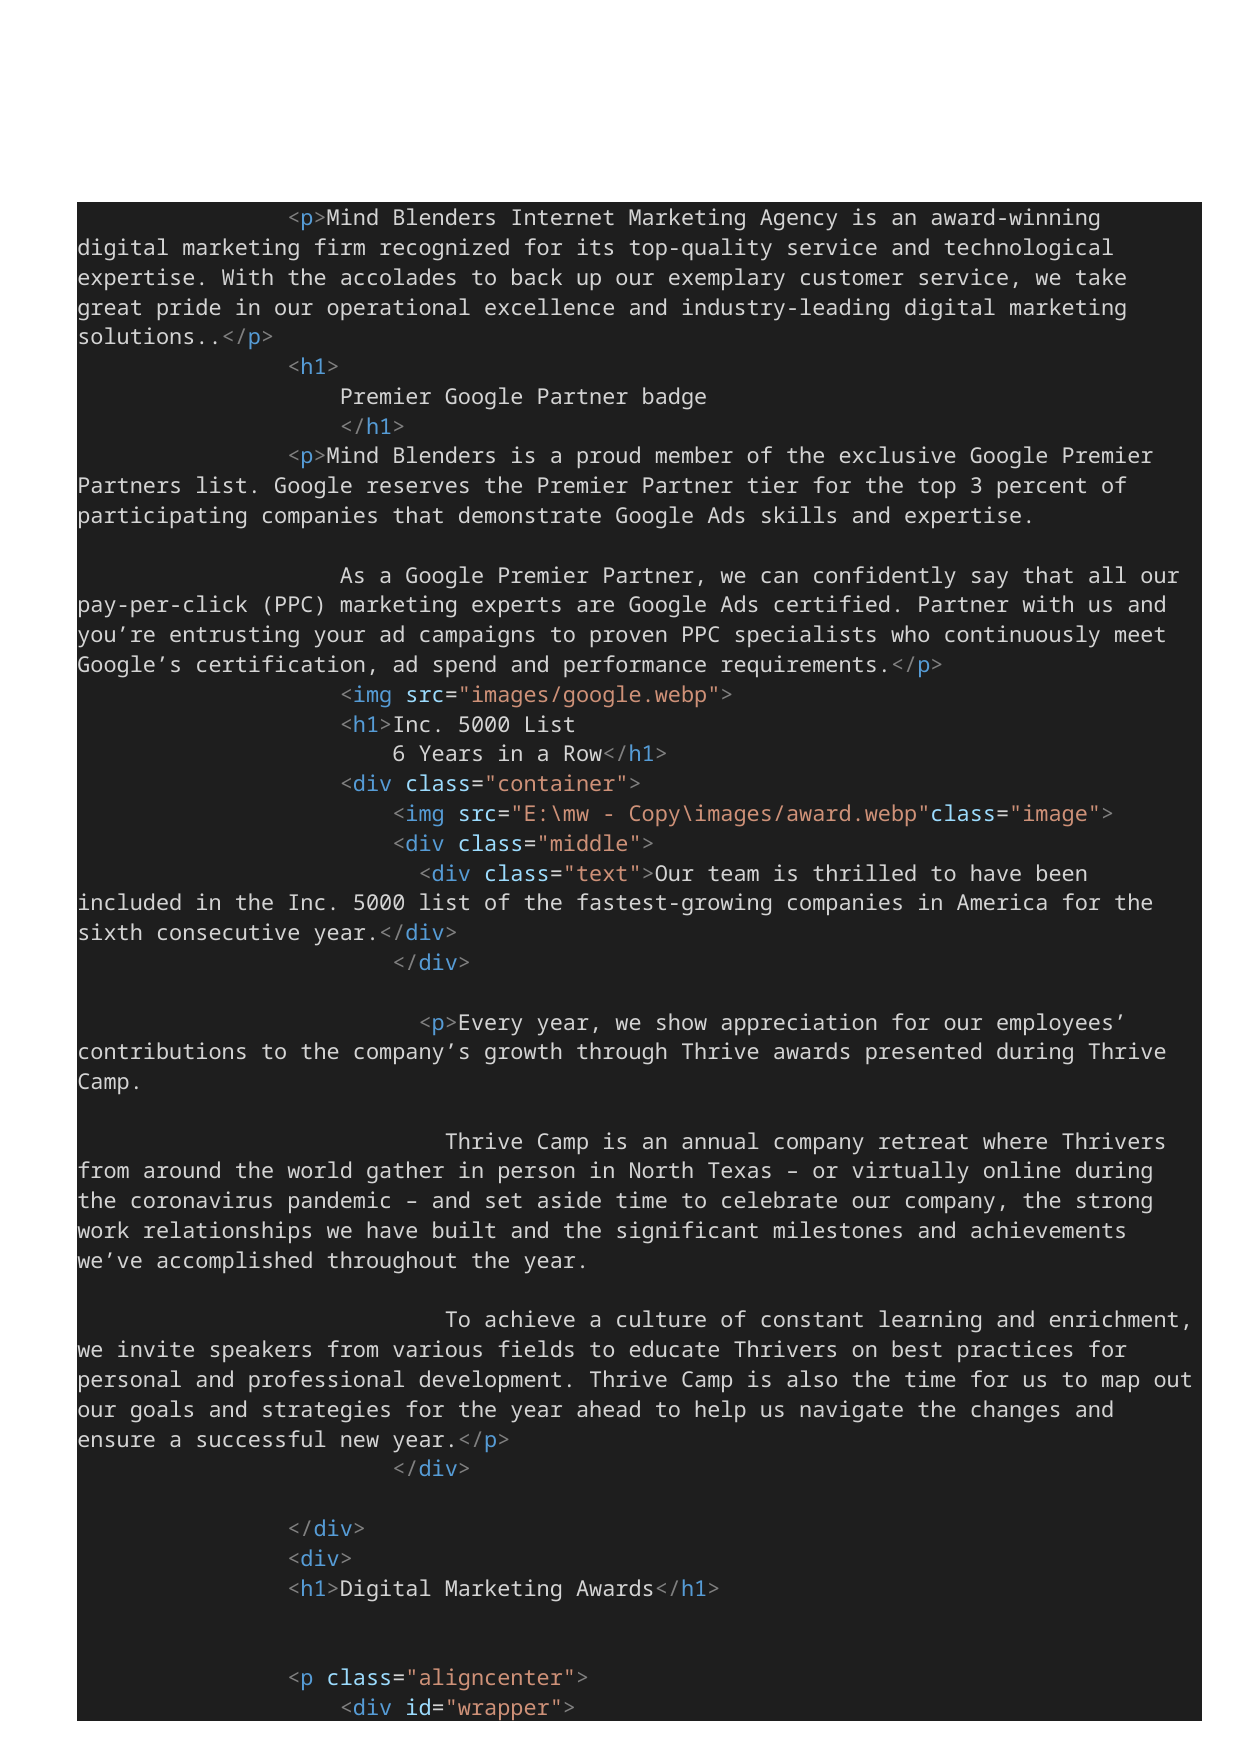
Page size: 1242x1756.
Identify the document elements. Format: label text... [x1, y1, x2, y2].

text <p>Mind Blenders is a proud member of the exclusive Google Premier Partners list. Google reserves the Premier Partner tier for the top 3 percent of participating companies that demonstrate Google Ads skills and expertise. [77, 440, 1202, 530]
text <div> [77, 1543, 1202, 1572]
text As a Google Premier Partner, we can confidently say that all our pay-per-click (PPC) marketing experts are Google Ads certified. Partner with us and you’re entrusting your ad campaigns to proven PPC specialists who continuously meet Google’s certification, ad spend and performance requirements.</p> [77, 559, 1202, 679]
text </div> [77, 1453, 1202, 1483]
text <h1>Digital Marketing Awards</h1> [77, 1572, 1202, 1602]
text <img src="E:\mw - Copy\images/award.webp"class="image"> [77, 798, 1202, 828]
text Premier Google Partner badge [77, 381, 1202, 411]
text Thrive Camp is an annual company retreat where Thrivers from around the world gather in person in North Texas – or virtually online during the coronavirus pandemic – and set aside time to celebrate our company, the strong work relationships we have built and the significant milestones and achievements we’ve accomplished throughout the year. [77, 1126, 1202, 1274]
text <h1>Inc. 5000 List [77, 708, 1202, 738]
text <h1> [77, 351, 1202, 381]
text <div class="container"> [77, 768, 1202, 798]
text <div class="middle"> [77, 828, 1202, 857]
text To achieve a culture of constant learning and enrichment, we invite speakers from various fields to educate Thrivers on best practices for personal and professional development. Thrive Camp is also the time for us to map out our goals and strategies for the year ahead to help us navigate the changes and ensure a successful new year.</p> [77, 1304, 1202, 1453]
text </div> [77, 947, 1202, 977]
text <p>Every year, we show appreciation for our employees’ contributions to the company’s growth through Thrive awards presented during Thrive Camp. [77, 1006, 1202, 1096]
text <p class="aligncenter"> [77, 1662, 1202, 1692]
text <div id="wrapper"> [77, 1692, 1202, 1721]
text </h1> [77, 411, 1202, 440]
text <div class="text">Our team is thrilled to have been included in the Inc. 5000 list of the fastest-growing companies in America for the sixth consecutive year.</div> [77, 857, 1202, 947]
text <img src="images/google.webp"> [77, 679, 1202, 708]
text </div> [77, 1513, 1202, 1543]
text <p>Mind Blenders Internet Marketing Agency is an award-winning digital marketing firm recognized for its top-quality service and technological expertise. With the accolades to back up our exemplary customer service, we take great pride in our operational excellence and industry-leading digital marketing solutions..</p> [77, 202, 1202, 351]
text 6 Years in a Row</h1> [77, 738, 1202, 768]
